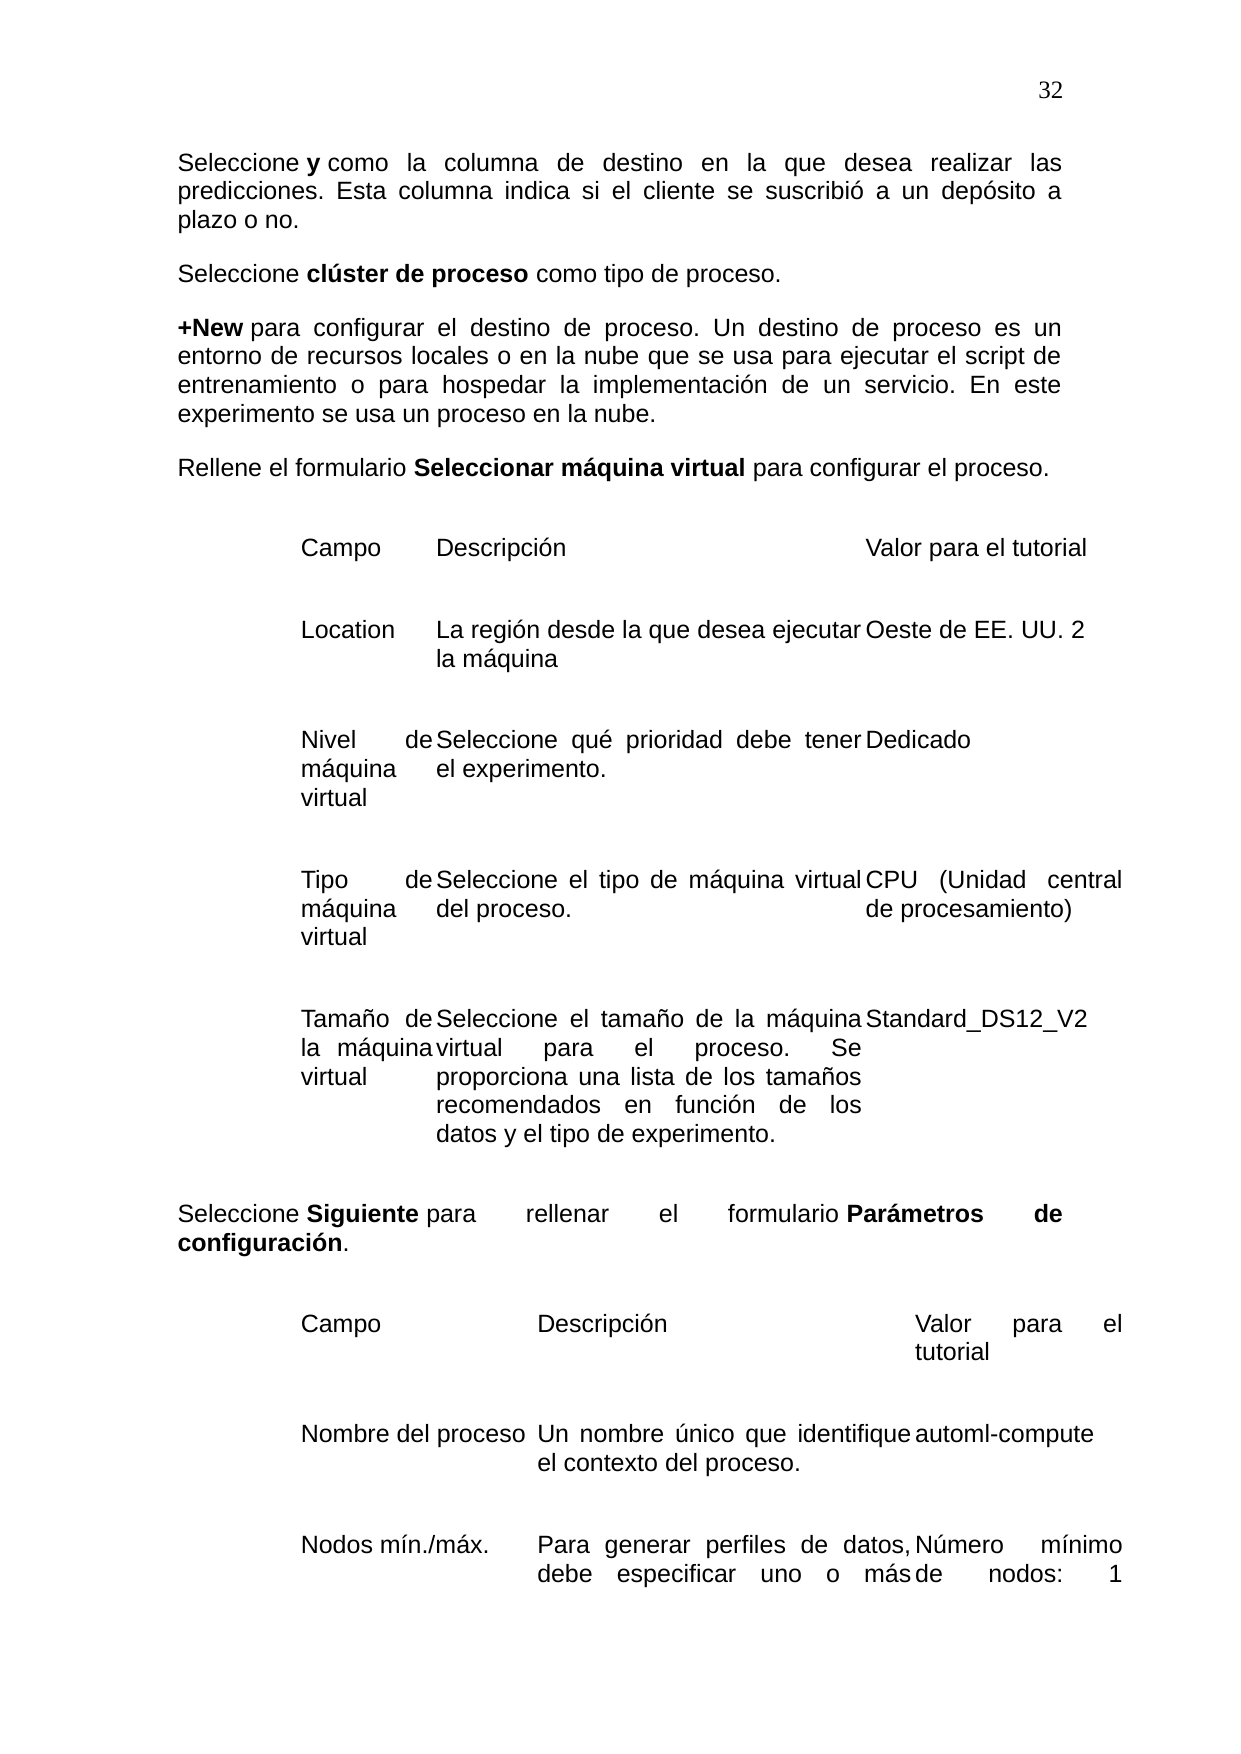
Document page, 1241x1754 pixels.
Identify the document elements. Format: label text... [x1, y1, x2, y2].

table_cell automl-compute [913, 1393, 1124, 1503]
text Seleccione Siguiente para rellenar el formulario Parámetros de configuración. [177, 1199, 1063, 1257]
table_header Campo [299, 506, 434, 588]
text Seleccione y como la columna de destino en la que desea realizar las predicciones. Esta columna indica si el cliente se suscribió a un depósito a plazo o no. [177, 148, 1063, 234]
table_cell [535, 1503, 913, 1589]
table_cell Seleccione qué prioridad debe tener el experimento. [434, 699, 864, 838]
table_cell Nodos mín./máx. [299, 1503, 535, 1589]
table_header Valor para el tutorial [913, 1282, 1124, 1393]
table_cell Nombre del proceso [299, 1393, 535, 1503]
table_cell Location [299, 588, 434, 699]
text Seleccione clúster de proceso como tipo de proceso. [177, 259, 1063, 288]
table_cell CPU (Unidad central de procesamiento) [864, 838, 1124, 978]
table_cell Seleccione el tipo de máquina virtual del proceso. [434, 838, 864, 978]
table_cell Nivel de máquina virtual [299, 699, 434, 838]
table_cell Un nombre único que identifique el contexto del proceso. [535, 1393, 913, 1503]
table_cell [913, 1503, 1124, 1589]
table_cell Standard_DS12_V2 [864, 978, 1124, 1174]
table_cell Oeste de EE. UU. 2 [864, 588, 1124, 699]
table_header Descripción [535, 1282, 913, 1393]
text +New para configurar el destino de proceso. Un destino de proceso es un entorno de recursos locales o en la nube que se usa para ejecutar el script de entrenamiento o para hospedar la implementación de un servicio. En este experimento se usa un proceso en la nube. [177, 313, 1063, 428]
text Rellene el formulario Seleccionar máquina virtual para configurar el proceso. [177, 453, 1063, 481]
table_header Valor para el tutorial [864, 506, 1124, 588]
table_cell La región desde la que desea ejecutar la máquina [434, 588, 864, 699]
table_cell Seleccione el tamaño de la máquina virtual para el proceso. Se proporciona una lista de los tamaños recomendados en función de los datos y el tipo de experimento. [434, 978, 864, 1174]
table_cell Tamaño de la máquina virtual [299, 978, 434, 1174]
table_cell Tipo de máquina virtual [299, 838, 434, 978]
table_cell Dedicado [864, 699, 1124, 838]
table_header Campo [299, 1282, 535, 1393]
table_header Descripción [434, 506, 864, 588]
